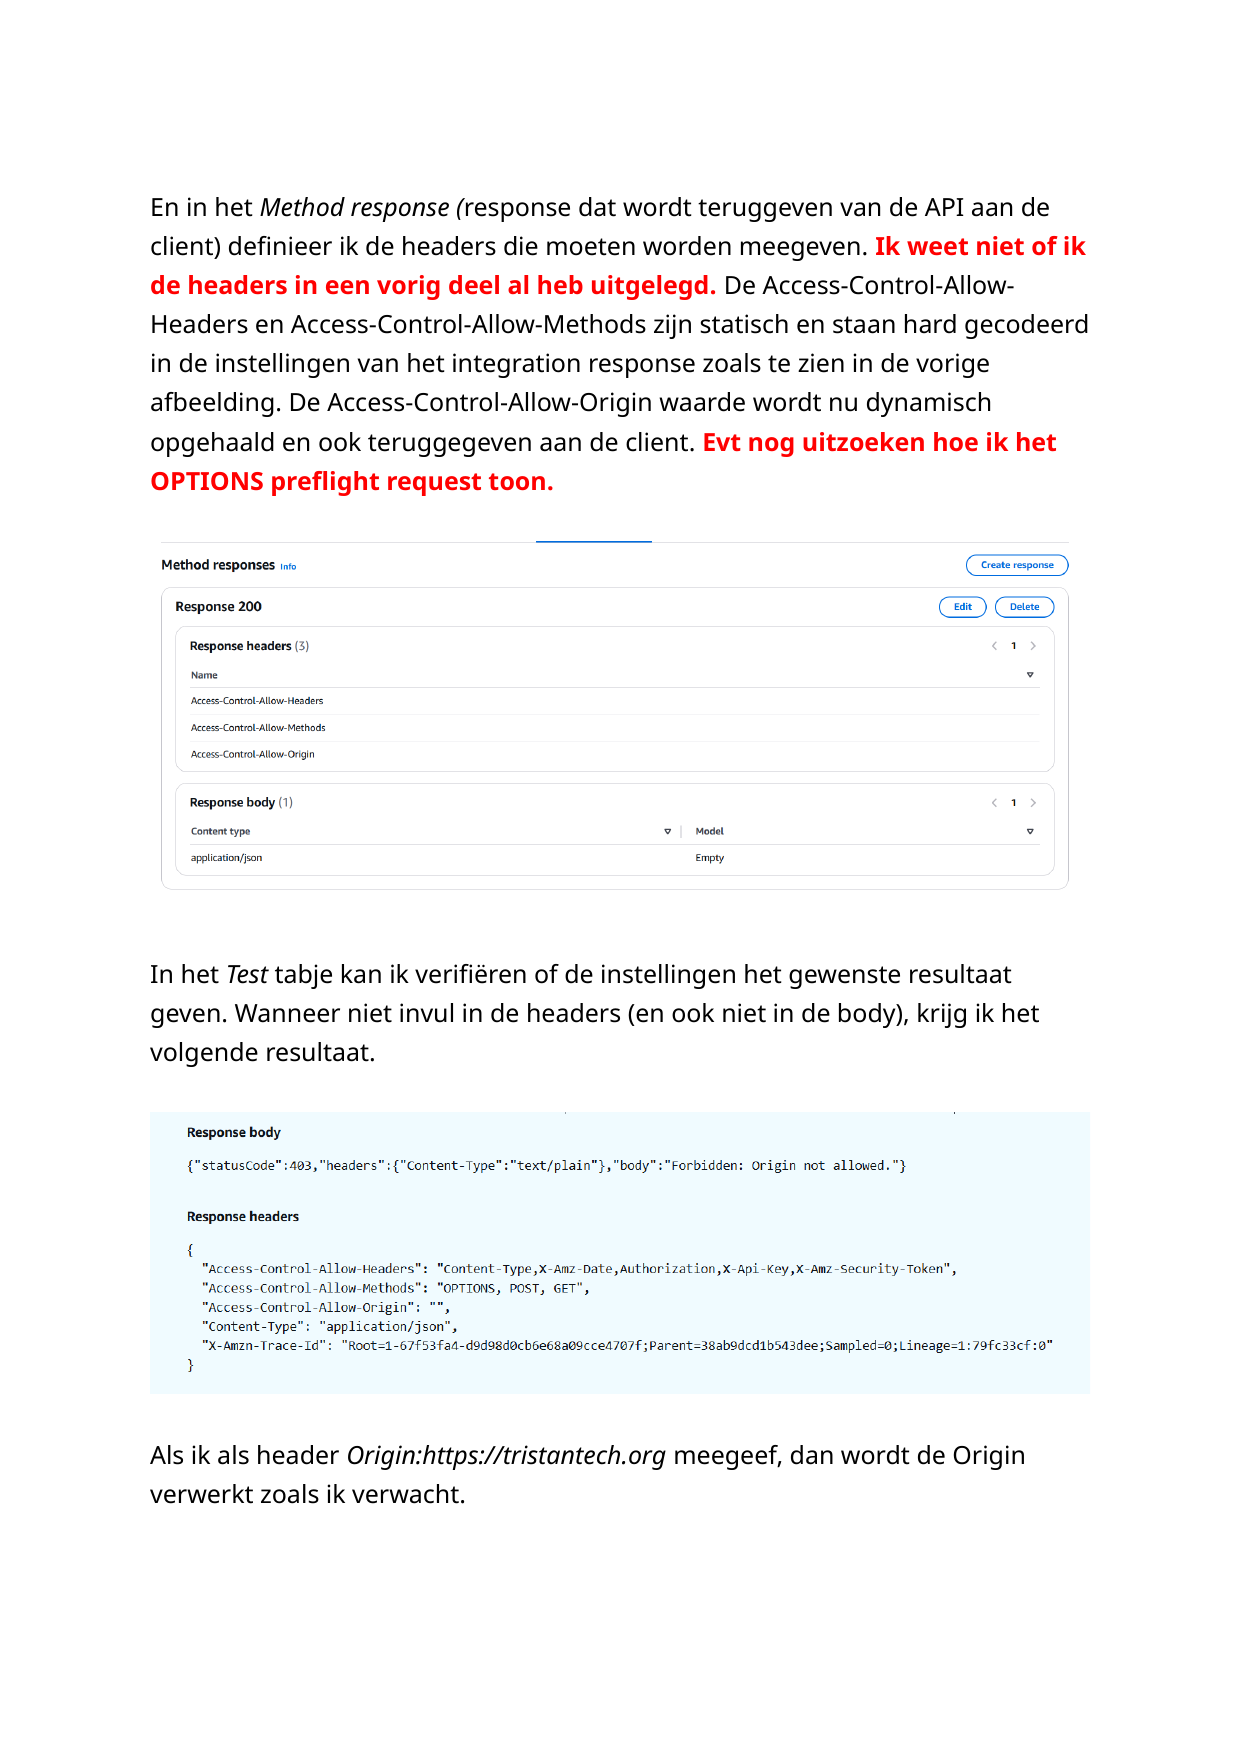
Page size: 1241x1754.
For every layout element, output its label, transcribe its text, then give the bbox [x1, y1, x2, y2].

text In het Test tabje kan ik verifiëren of de instellingen het gewenste resultaat geven. Wanneer niet invul in de headers (en ook niet in de body), krijg ik het volgende resultaat. [150, 956, 1090, 1069]
picture [150, 1112, 1091, 1394]
picture [150, 541, 1091, 912]
text Als ik als header Origin:https://tristantech.org meegeef, dan wordt de Origin verwerkt zoals ik verwacht. [150, 1438, 1090, 1511]
text En in het Method response (response dat wordt teruggeven van de API aan de client) definieer ik de headers die moeten worden meegeven. Ik weet niet of ik de headers in een vorig deel al heb uitgelegd. De Access-Control-Allow-Headers en Access-Control-Allow-Methods zijn statisch en staan hard gecodeerd in de instellingen van het integration response zoals te zien in de vorige afbeelding. De Access-Control-Allow-Origin waarde wordt nu dynamisch opgehaald en ook teruggegeven aan de client. Evt nog uitzoeken hoe ik het OPTIONS preflight request toon. [150, 189, 1090, 497]
